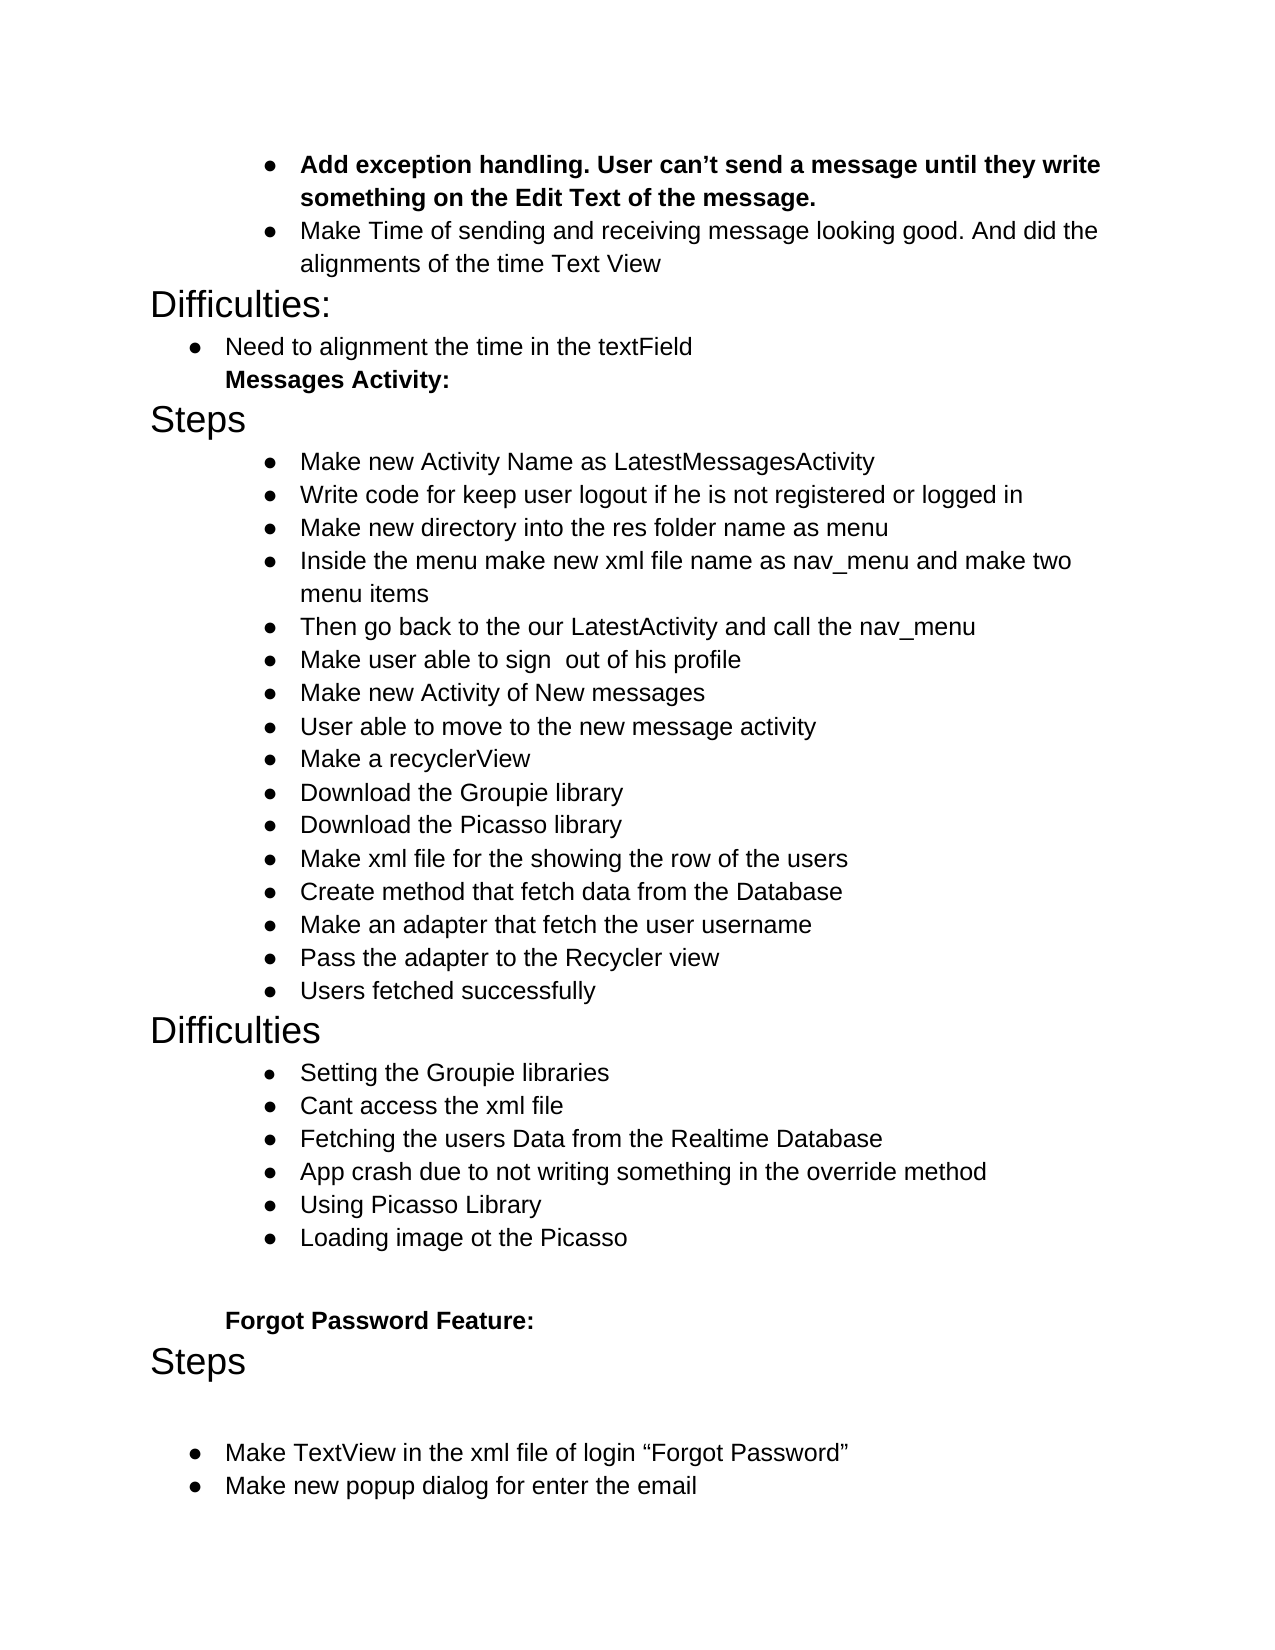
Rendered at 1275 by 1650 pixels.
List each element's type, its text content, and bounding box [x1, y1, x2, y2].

list Make xml file for the showing the row of the users [262, 843, 1125, 872]
list Setting the Groupie libraries [262, 1058, 1125, 1087]
list Loading image ot the Picasso [262, 1223, 1125, 1252]
list Pass the adapter to the Recycler view [262, 943, 1125, 971]
list Make new popup dialog for enter the email [187, 1471, 1125, 1500]
list Then go back to the our LatestActivity and call the nav_menu [262, 612, 1125, 641]
list Write code for keep user logout if he is not registered or logged in [262, 480, 1125, 509]
list Fetching the users Data from the Realtime Database [262, 1124, 1125, 1153]
text Difficulties [150, 1009, 1125, 1052]
list Make an adapter that fetch the user username [262, 909, 1125, 938]
list App crash due to not writing something in the override method [262, 1157, 1125, 1186]
list Make Time of sending and receiving message looking good. And did the alignments of the time Text View [262, 216, 1125, 278]
list Make new Activity Name as LatestMessagesActivity [262, 447, 1125, 476]
list Download the Groupie library [262, 777, 1125, 806]
list Add exception handling. User can’t send a message until they write something on the Edit Text of the message. [262, 150, 1125, 212]
text Difficulties: [150, 282, 1125, 325]
list Make new Activity of New messages [262, 678, 1125, 707]
text Messages Activity: [225, 365, 1125, 393]
list Users fetched successfully [262, 976, 1125, 1004]
list Using Picasso Library [262, 1190, 1125, 1219]
list Need to alignment the time in the textField [187, 332, 1125, 360]
list Make new directory into the res folder name as menu [262, 513, 1125, 542]
list Make a recyclerView [262, 744, 1125, 773]
list Inside the menu make new xml file name as nav_menu and make two menu items [262, 546, 1125, 608]
list Make TextView in the xml file of login “Forgot Password” [187, 1438, 1125, 1467]
list Download the Picasso library [262, 811, 1125, 839]
list Create method that fetch data from the Database [262, 877, 1125, 905]
list Make user able to sign out of his profile [262, 645, 1125, 674]
text Steps [150, 398, 1125, 441]
list User able to move to the new message activity [262, 711, 1125, 740]
list Cant access the xml file [262, 1091, 1125, 1120]
text Steps [150, 1339, 1125, 1382]
text Forgot Password Feature: [225, 1306, 1125, 1335]
